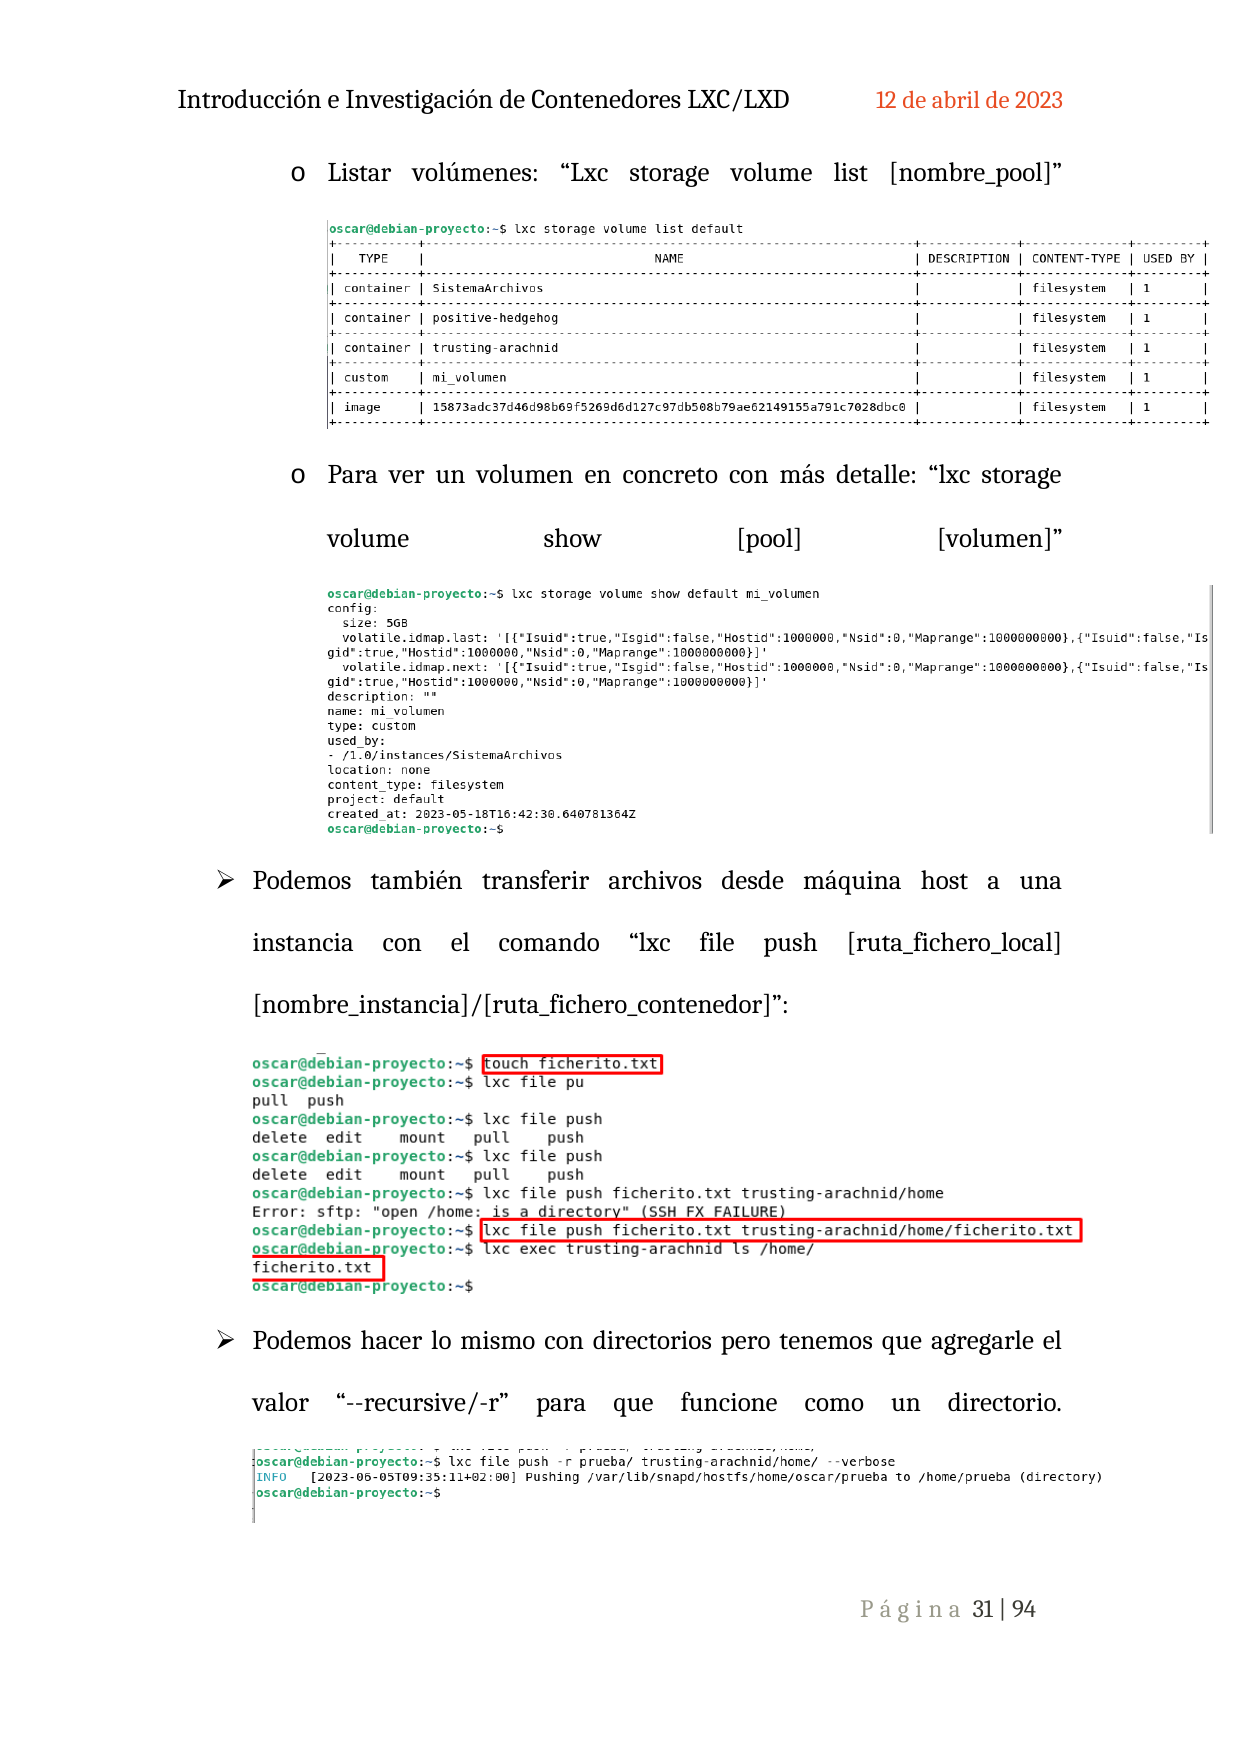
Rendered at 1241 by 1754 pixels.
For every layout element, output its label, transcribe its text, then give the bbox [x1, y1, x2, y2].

picture [252, 1449, 1138, 1523]
picture [252, 1051, 1138, 1294]
picture [327, 585, 1213, 834]
picture [327, 220, 1213, 429]
